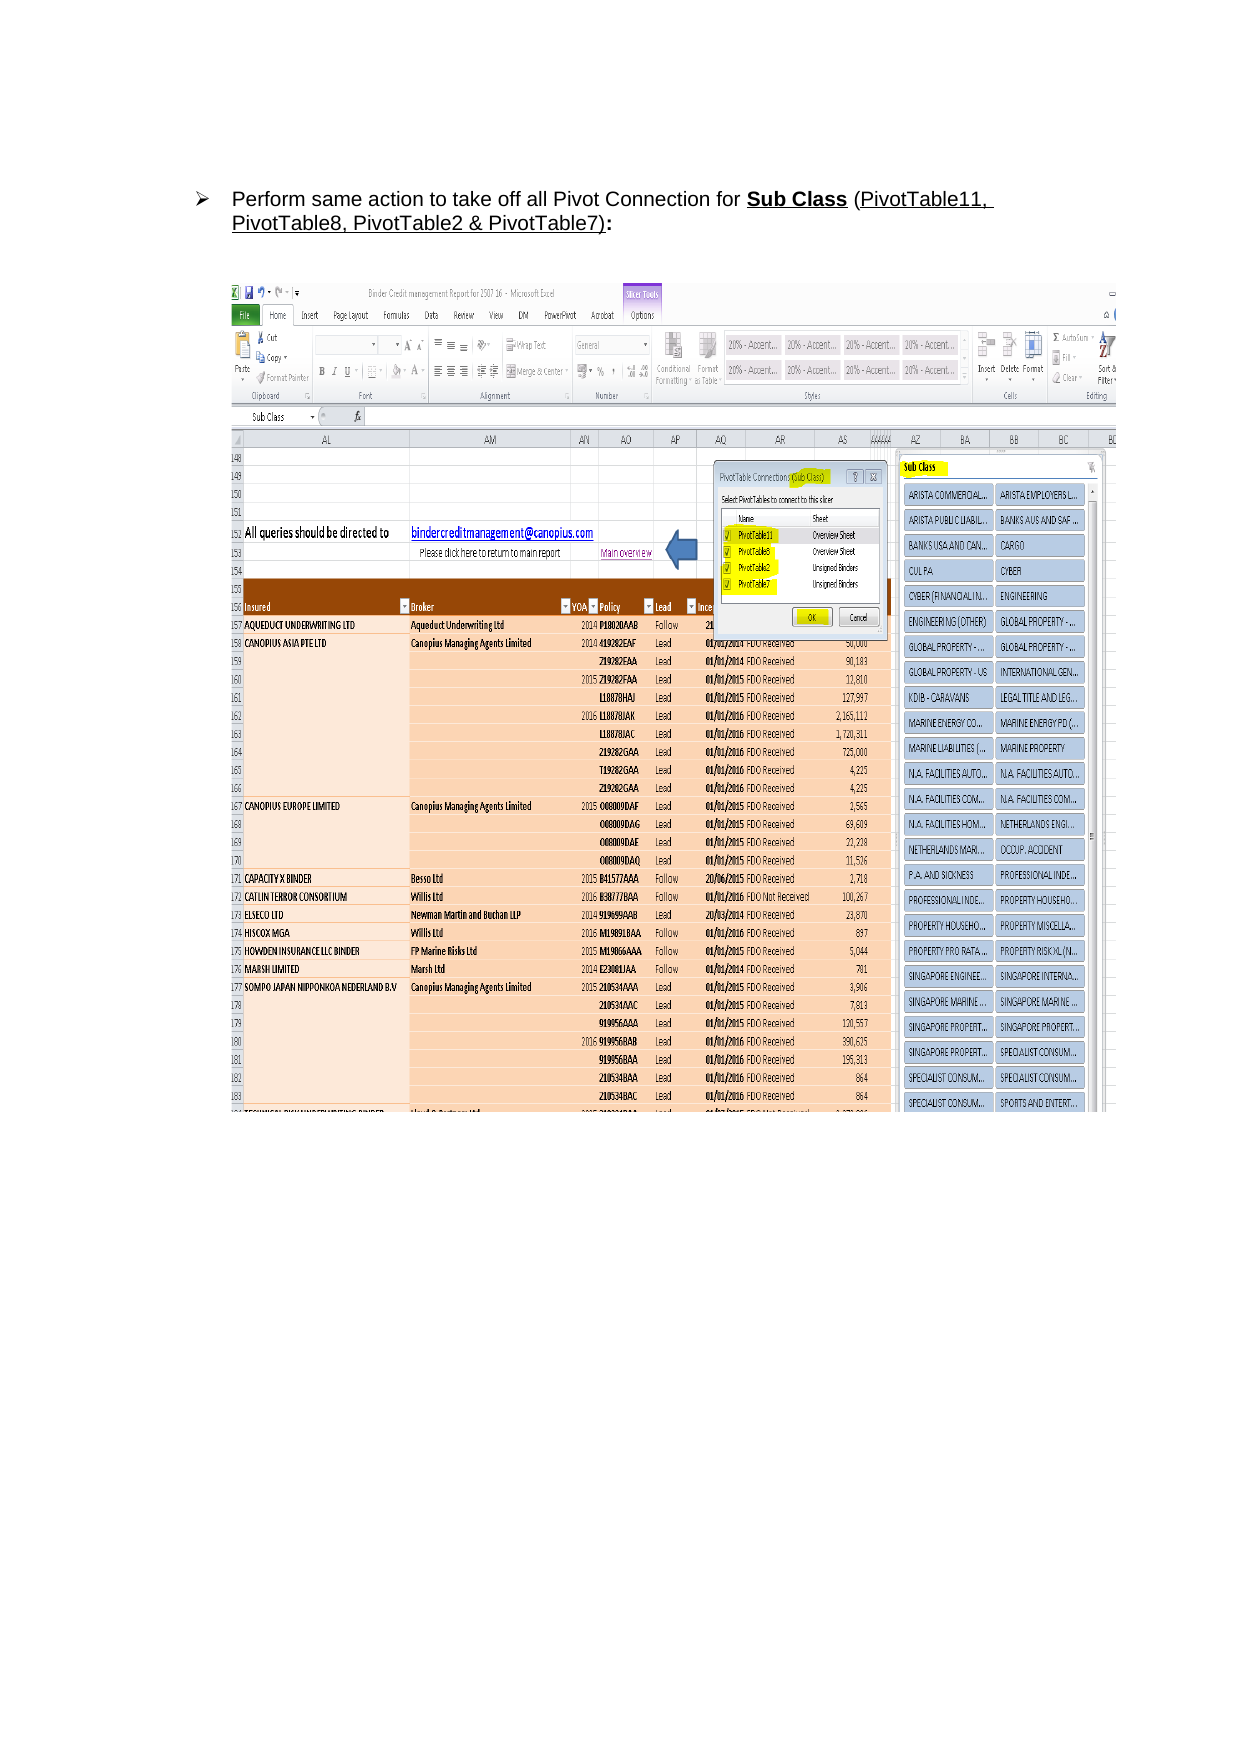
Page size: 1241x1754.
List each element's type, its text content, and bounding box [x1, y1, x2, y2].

picture [231, 283, 1116, 1112]
list Perform same action to take off all Pivot Connection for Sub Class (PivotTable11, PivotTable8, PivotTable2 & PivotTable7): [194, 186, 1090, 234]
